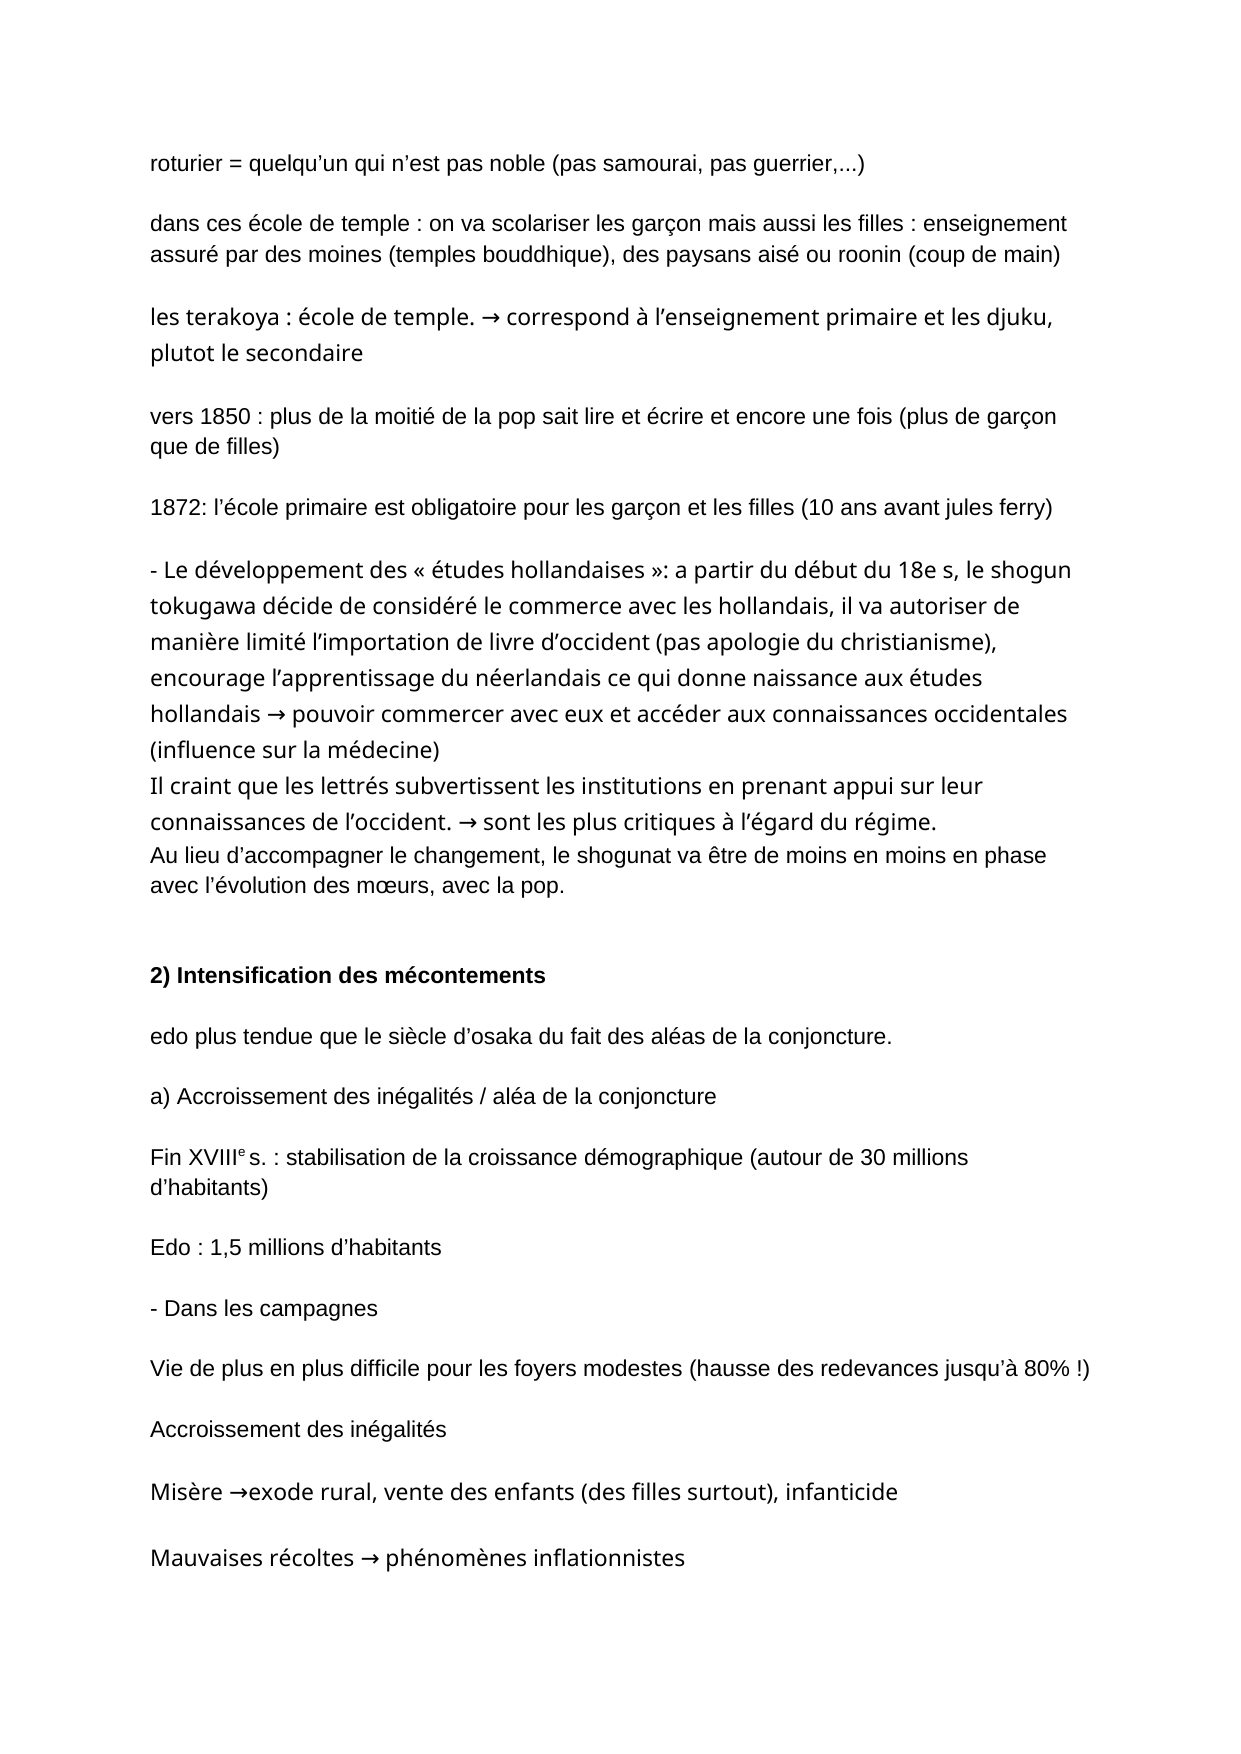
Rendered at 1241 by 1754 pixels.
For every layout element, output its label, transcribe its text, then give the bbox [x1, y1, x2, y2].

text Accroissement des inégalités [150, 1416, 1090, 1442]
text roturier = quelqu’un qui n’est pas noble (pas samourai, pas guerrier,...) [150, 150, 1090, 176]
text Mauvaises récoltes → phénomènes inflationnistes [150, 1542, 1090, 1573]
text - Le développement des « études hollandaises »: a partir du début du 18e s, le shogun tokugawa décide de considéré le commerce avec les hollandais, il va autoriser de manière limité l’importation de livre d’occident (pas apologie du christianisme), encourage l’apprentissage du néerlandais ce qui donne naissance aux études hollandais → pouvoir commercer avec eux et accéder aux connaissances occidentales (influence sur la médecine) [150, 554, 1090, 765]
text 2) Intensification des mécontements [150, 962, 1090, 989]
text vers 1850 : plus de la moitié de la pop sait lire et écrire et encore une fois (plus de garçon que de filles) [150, 403, 1090, 460]
text Vie de plus en plus difficile pour les foyers modestes (hausse des redevances jusqu’à 80% !) [150, 1355, 1090, 1382]
text Au lieu d’accompagner le changement, le shogunat va être de moins en moins en phase avec l’évolution des mœurs, avec la pop. [150, 842, 1090, 898]
text Misère →exode rural, vente des enfants (des filles surtout), infanticide [150, 1476, 1090, 1507]
text Edo : 1,5 millions d’habitants [150, 1234, 1090, 1261]
text edo plus tendue que le siècle d’osaka du fait des aléas de la conjoncture. [150, 1023, 1090, 1049]
text - Dans les campagnes [150, 1295, 1090, 1321]
text Fin XVIIIe s. : stabilisation de la croissance démographique (autour de 30 millions d’habitants) [150, 1144, 1090, 1200]
text a) Accroissement des inégalités / aléa de la conjoncture [150, 1083, 1090, 1110]
text dans ces école de temple : on va scolariser les garçon mais aussi les filles : enseignement assuré par des moines (temples bouddhique), des paysans aisé ou roonin (coup de main) [150, 210, 1090, 267]
text 1872: l’école primaire est obligatoire pour les garçon et les filles (10 ans avant jules ferry) [150, 494, 1090, 520]
text Il craint que les lettrés subvertissent les institutions en prenant appui sur leur connaissances de l’occident. → sont les plus critiques à l’égard du régime. [150, 770, 1090, 837]
text les terakoya : école de temple. → correspond à l’enseignement primaire et les djuku, plutot le secondaire [150, 301, 1090, 368]
